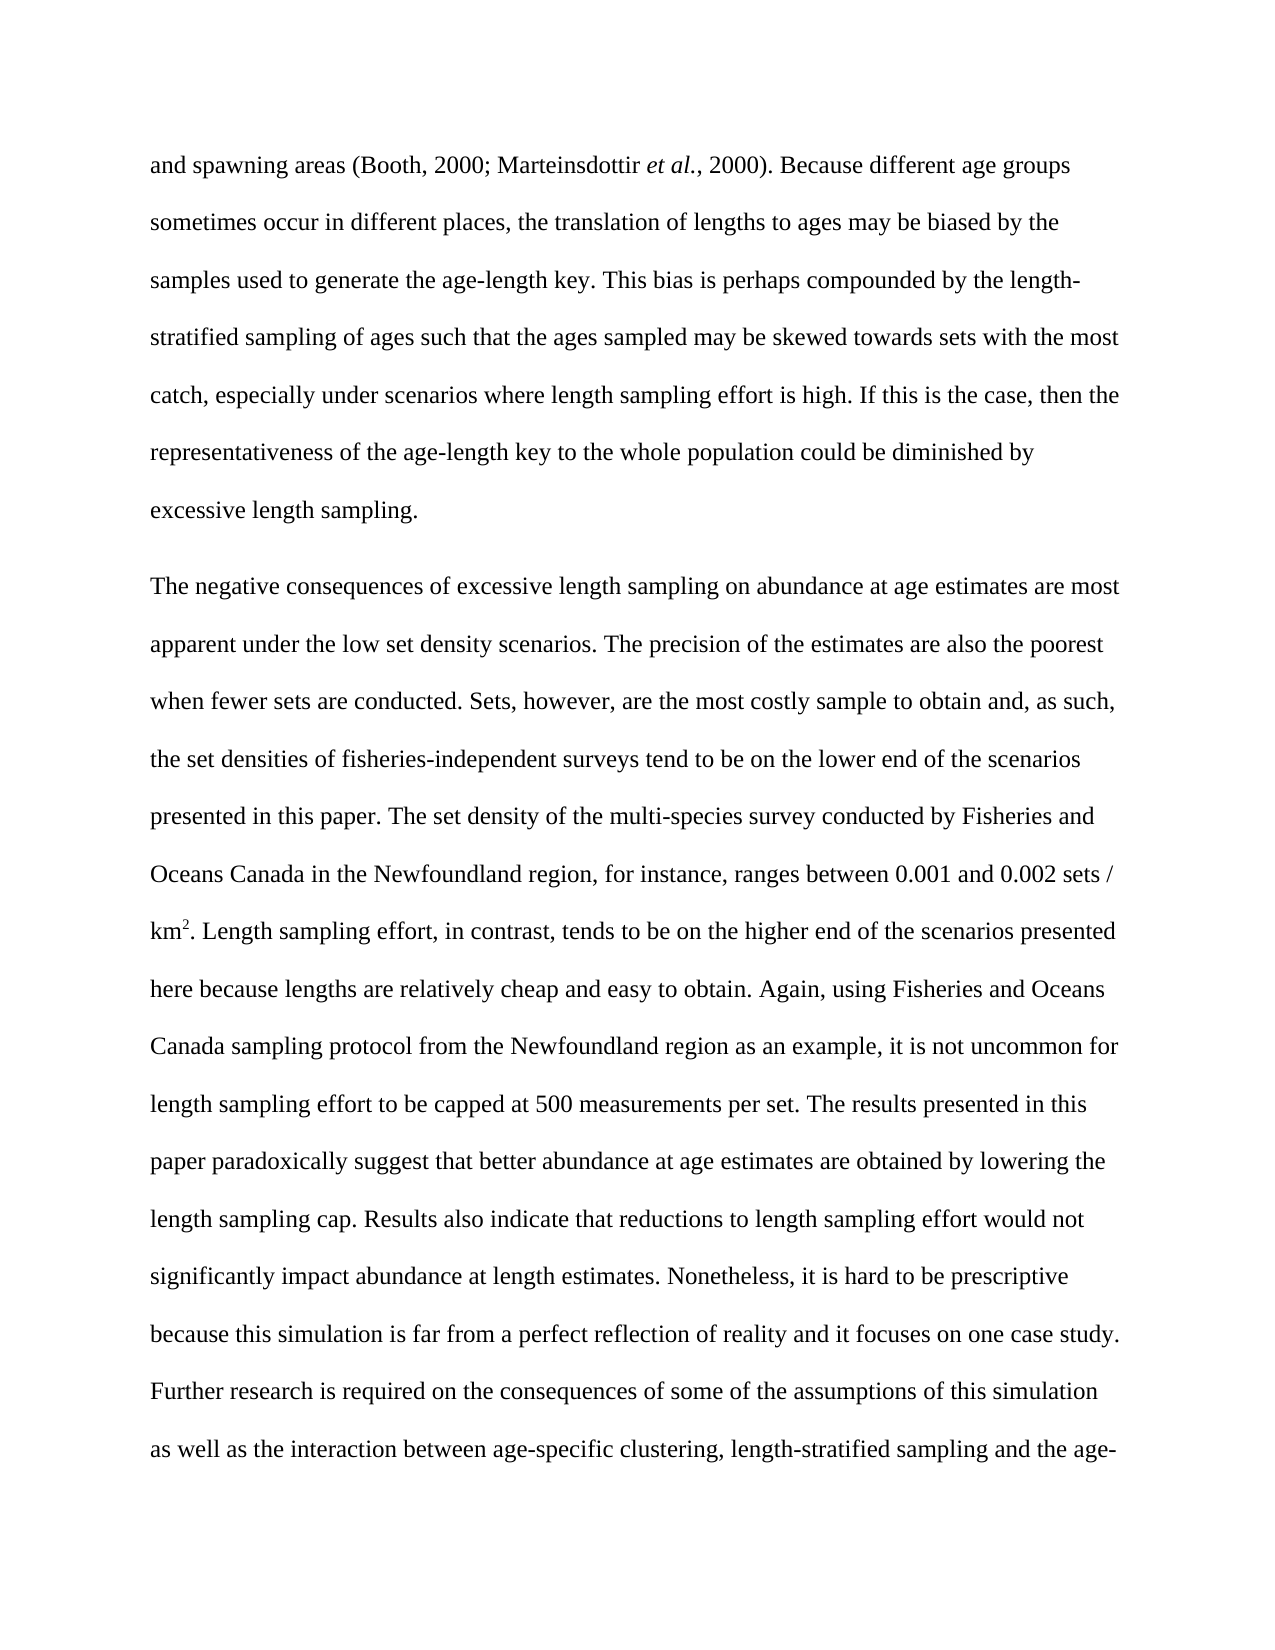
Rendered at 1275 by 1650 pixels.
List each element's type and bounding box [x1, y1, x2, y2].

text [150, 571, 1125, 1462]
text [150, 150, 1125, 524]
